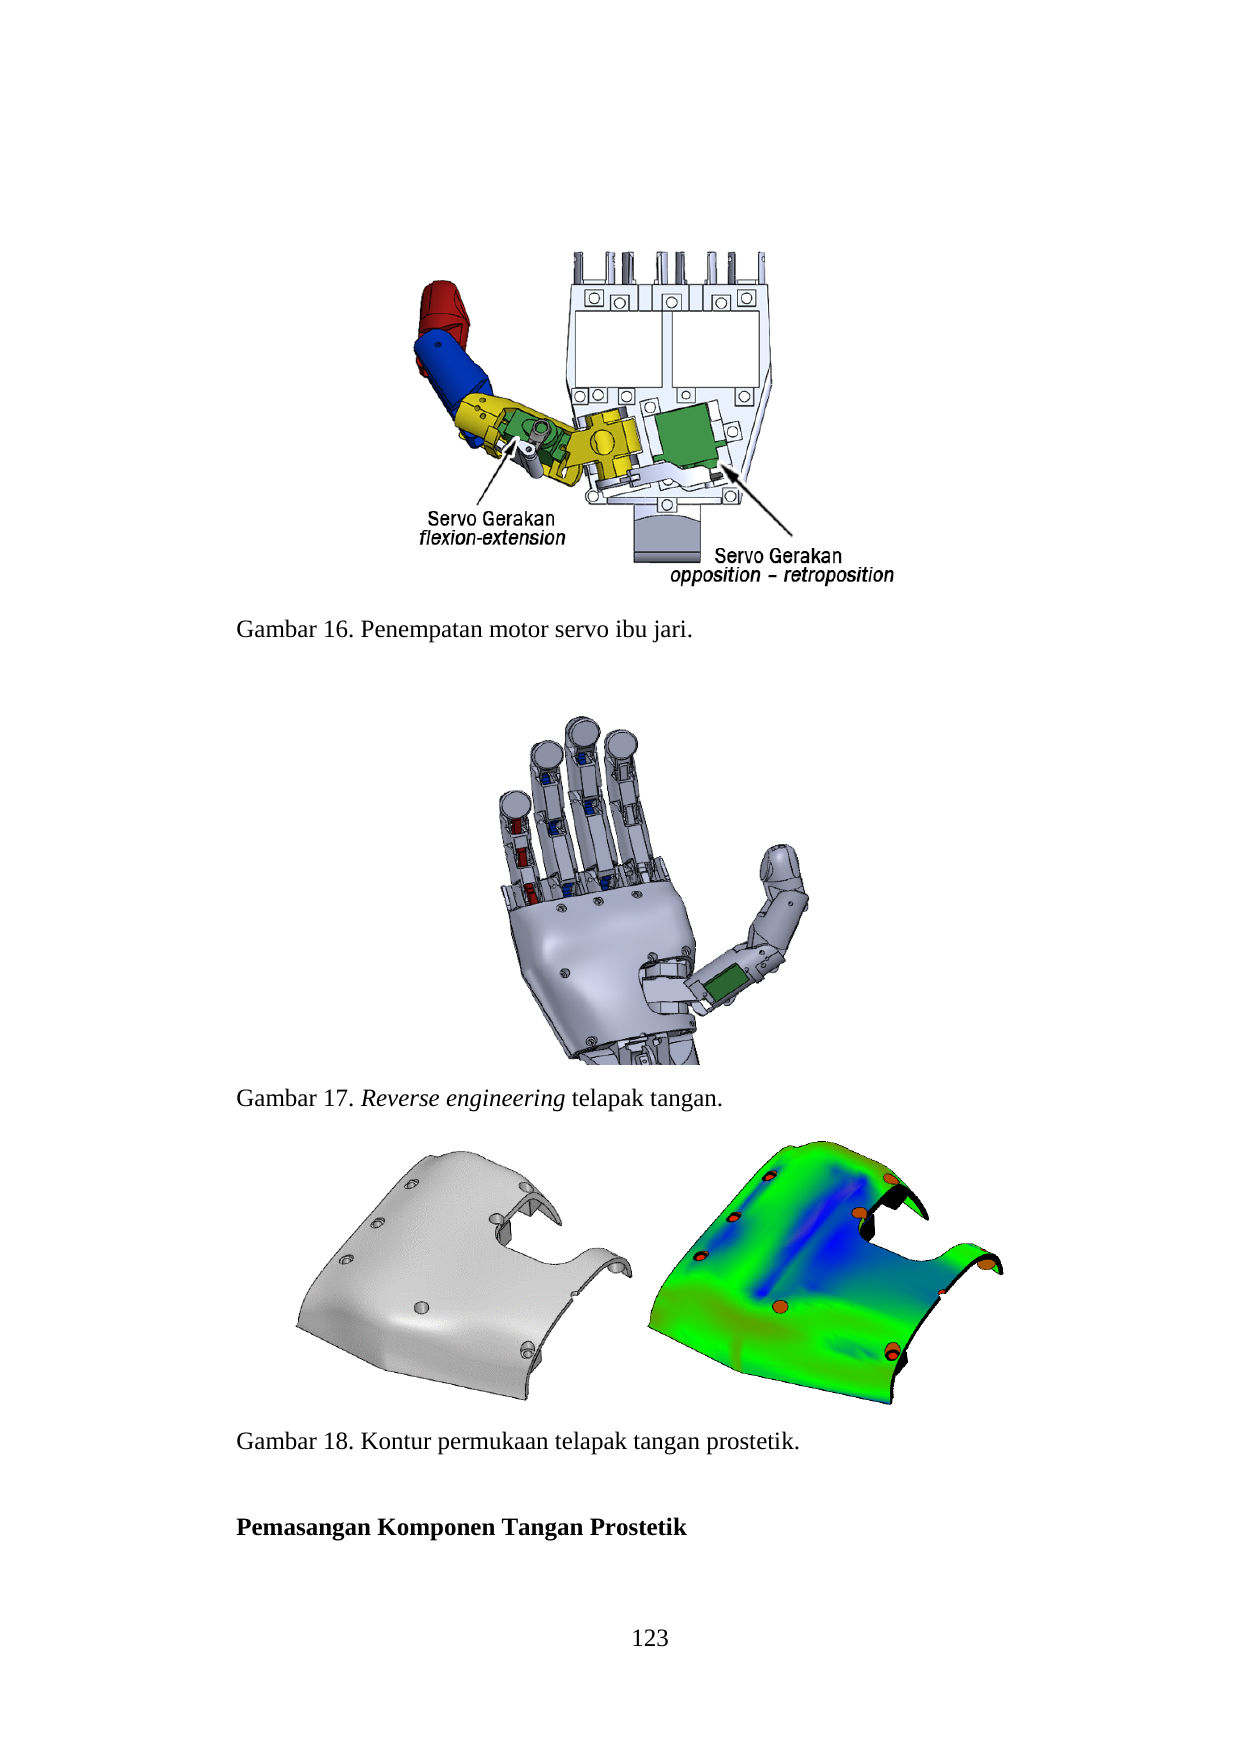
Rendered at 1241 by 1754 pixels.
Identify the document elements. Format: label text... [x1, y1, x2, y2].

text Pemasangan Komponen Tangan Prostetik [236, 1512, 1063, 1541]
text Gambar 17. Reverse engineering telapak tangan. [236, 1083, 1063, 1112]
picture [396, 225, 903, 596]
picture [478, 709, 821, 1065]
text Gambar 16. Penempatan motor servo ibu jari. [236, 614, 1063, 643]
picture [288, 1131, 1011, 1412]
text Gambar 18. Kontur permukaan telapak tangan prostetik. [236, 1426, 1063, 1454]
